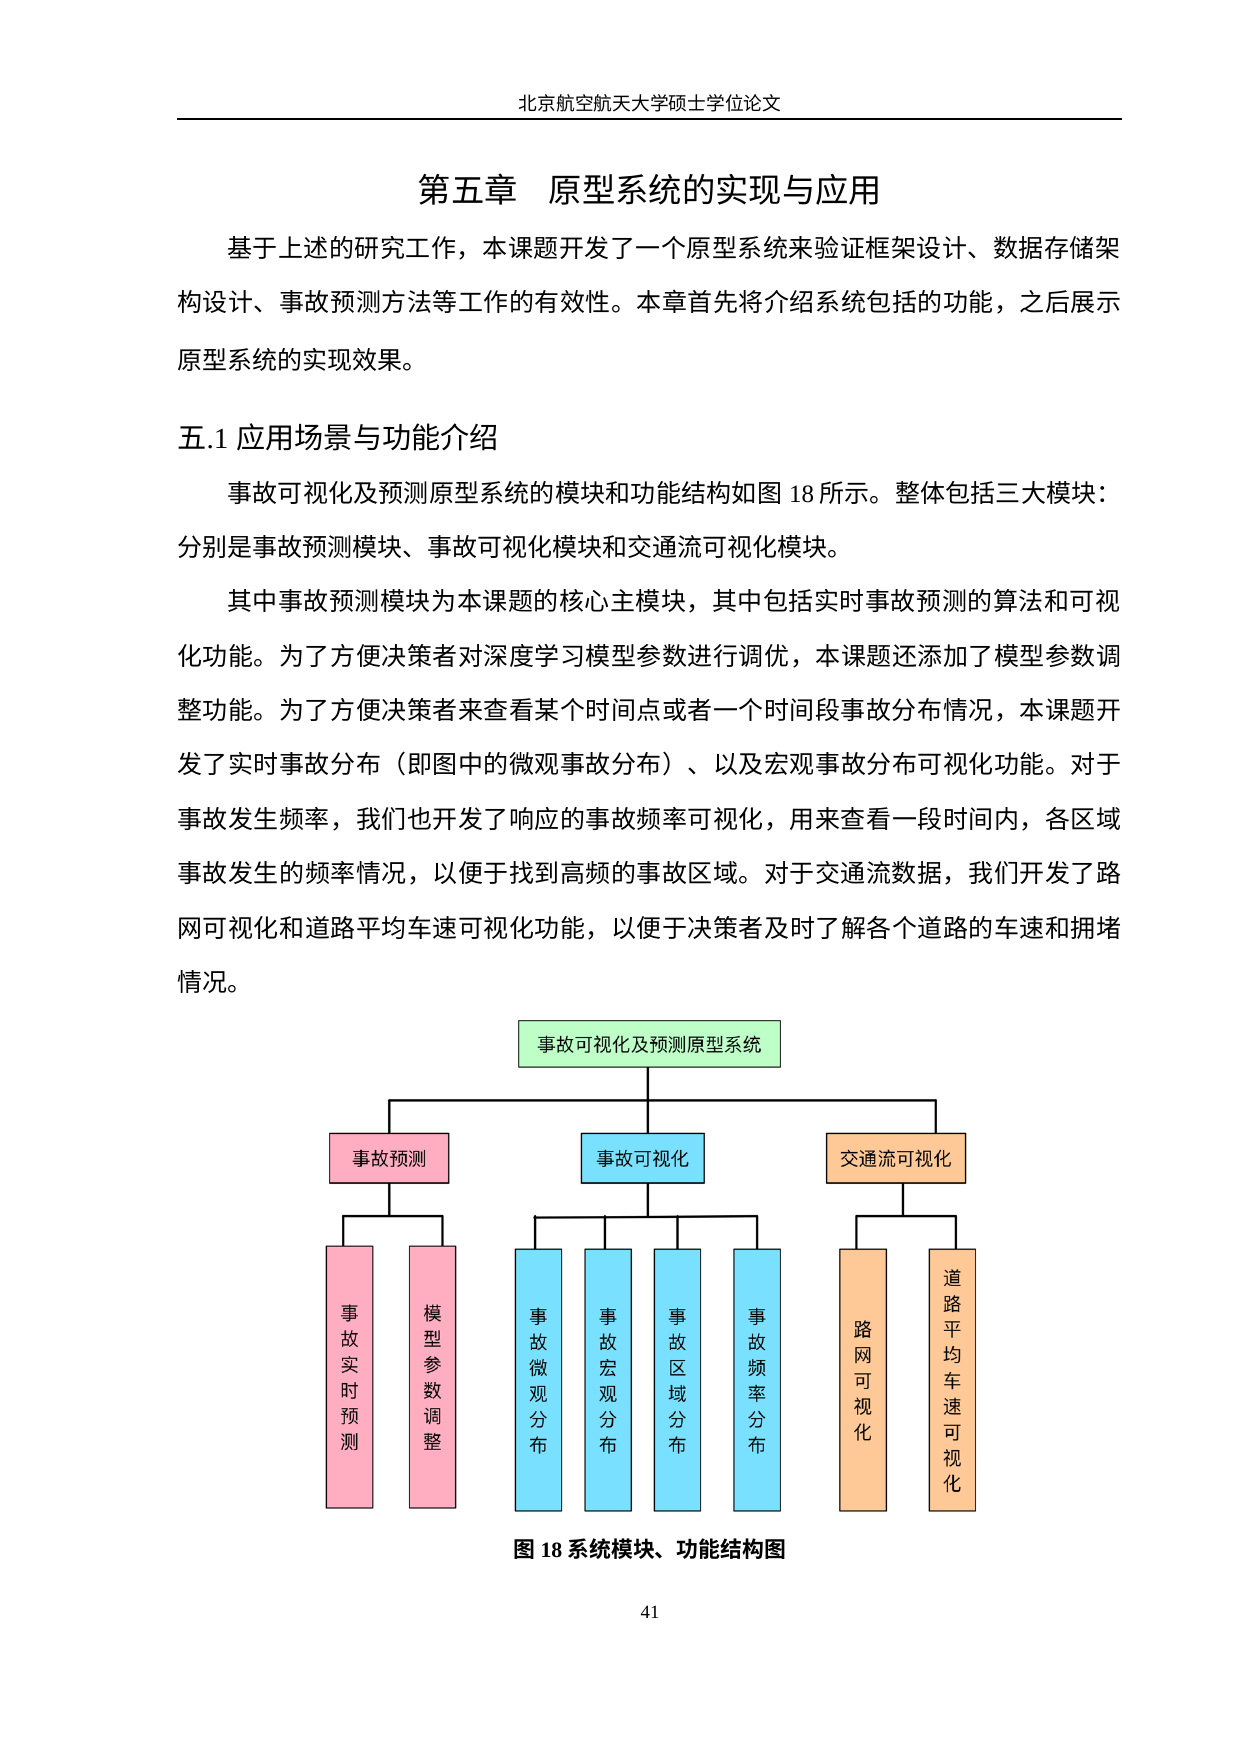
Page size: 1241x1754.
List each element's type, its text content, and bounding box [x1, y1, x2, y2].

text 基于上述的研究工作，本课题开发了一个原型系统来验证框架设计、数据存储架构设计、事故预测方法等工作的有效性。本章首先将介绍系统包括的功能，之后展示原型系统的实现效果。 [177, 228, 1122, 378]
picture [317, 1016, 982, 1518]
text 其中事故预测模块为本课题的核心主模块，其中包括实时事故预测的算法和可视化功能。为了方便决策者对深度学习模型参数进行调优，本课题还添加了模型参数调整功能。为了方便决策者来查看某个时间点或者一个时间段事故分布情况，本课题开发了实时事故分布（即图中的微观事故分布）、以及宏观事故分布可视化功能。对于事故发生频率，我们也开发了响应的事故频率可视化，用来查看一段时间内，各区域事故发生的频率情况，以便于找到高频的事故区域。对于交通流数据，我们开发了路网可视化和道路平均车速可视化功能，以便于决策者及时了解各个道路的车速和拥堵情况。 [177, 582, 1122, 999]
text 原型系统的实现与应用 [177, 164, 1122, 212]
text 应用场景与功能介绍 [177, 414, 1122, 457]
